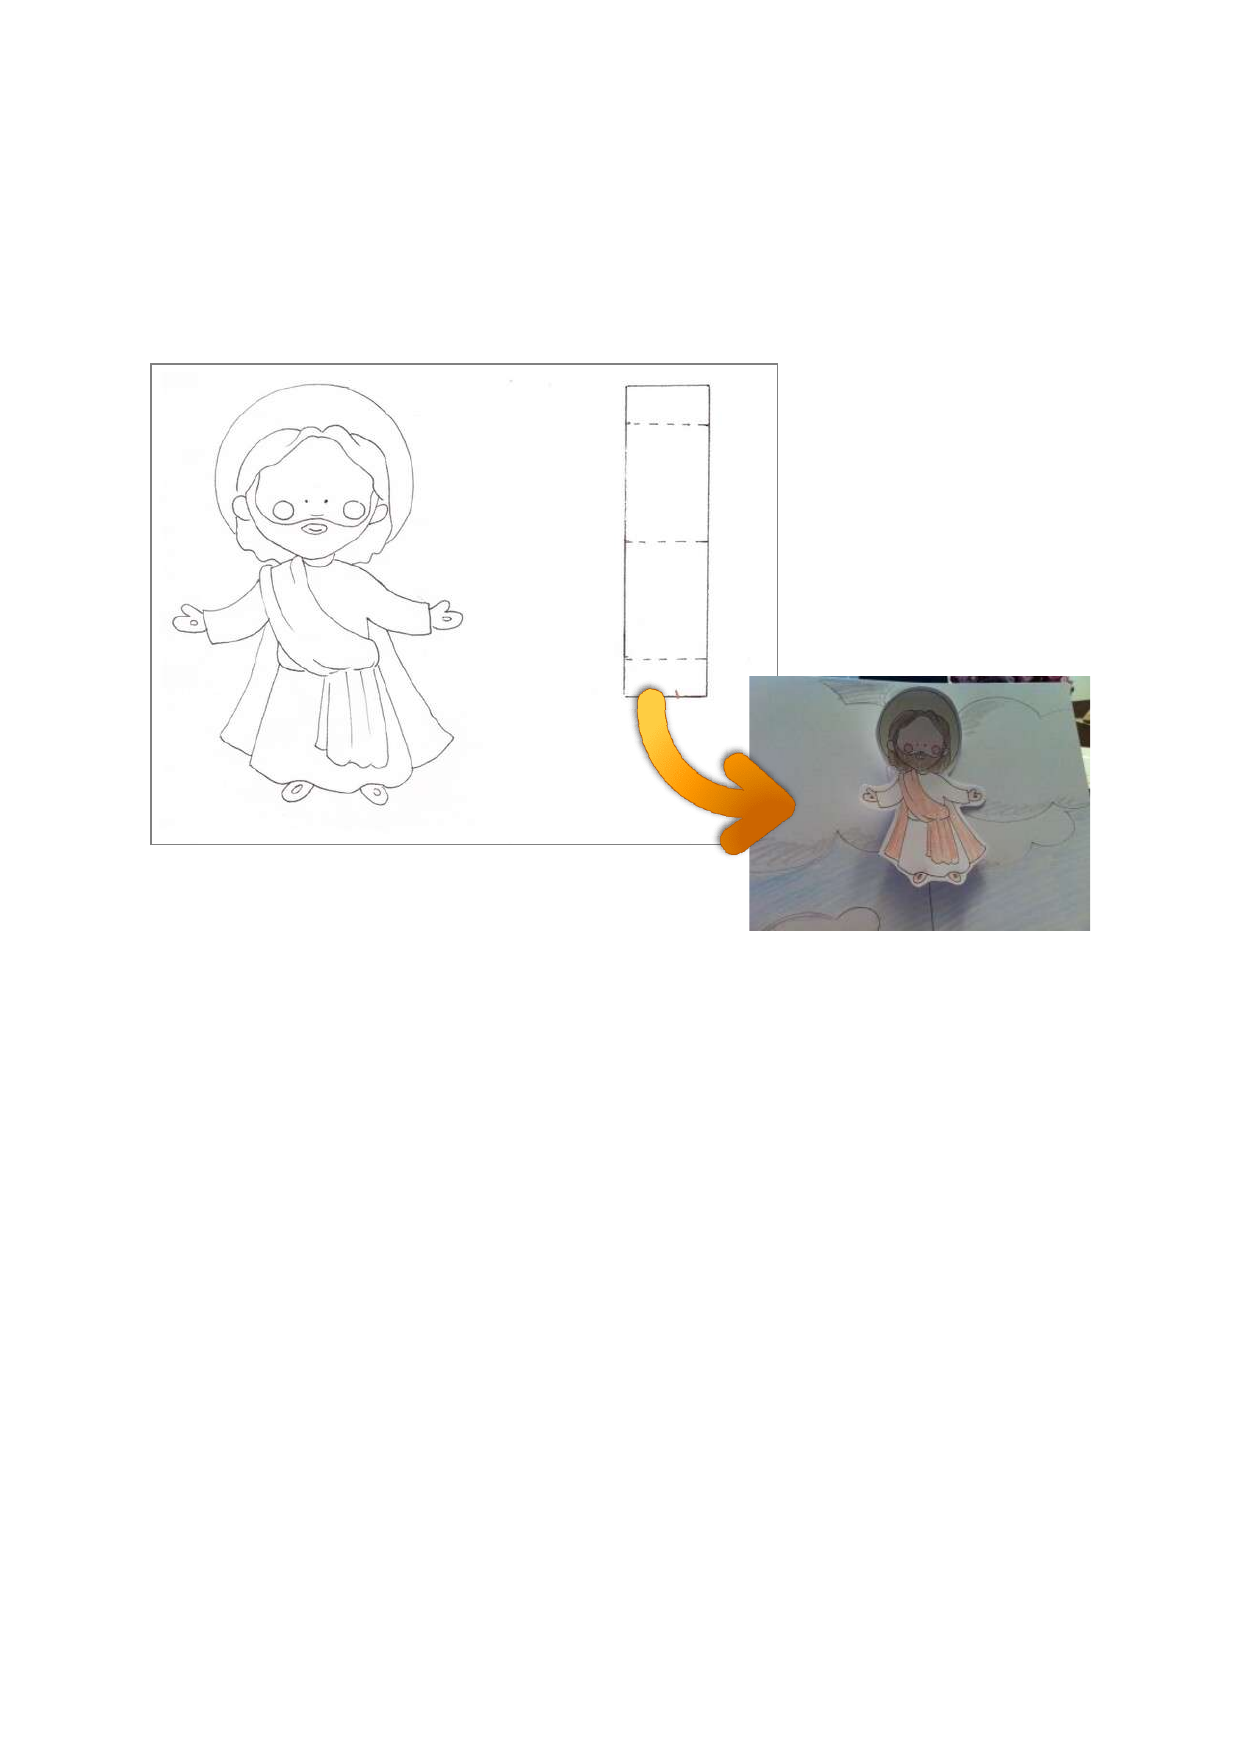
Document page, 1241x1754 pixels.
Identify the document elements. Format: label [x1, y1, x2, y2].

picture [152, 365, 1091, 931]
